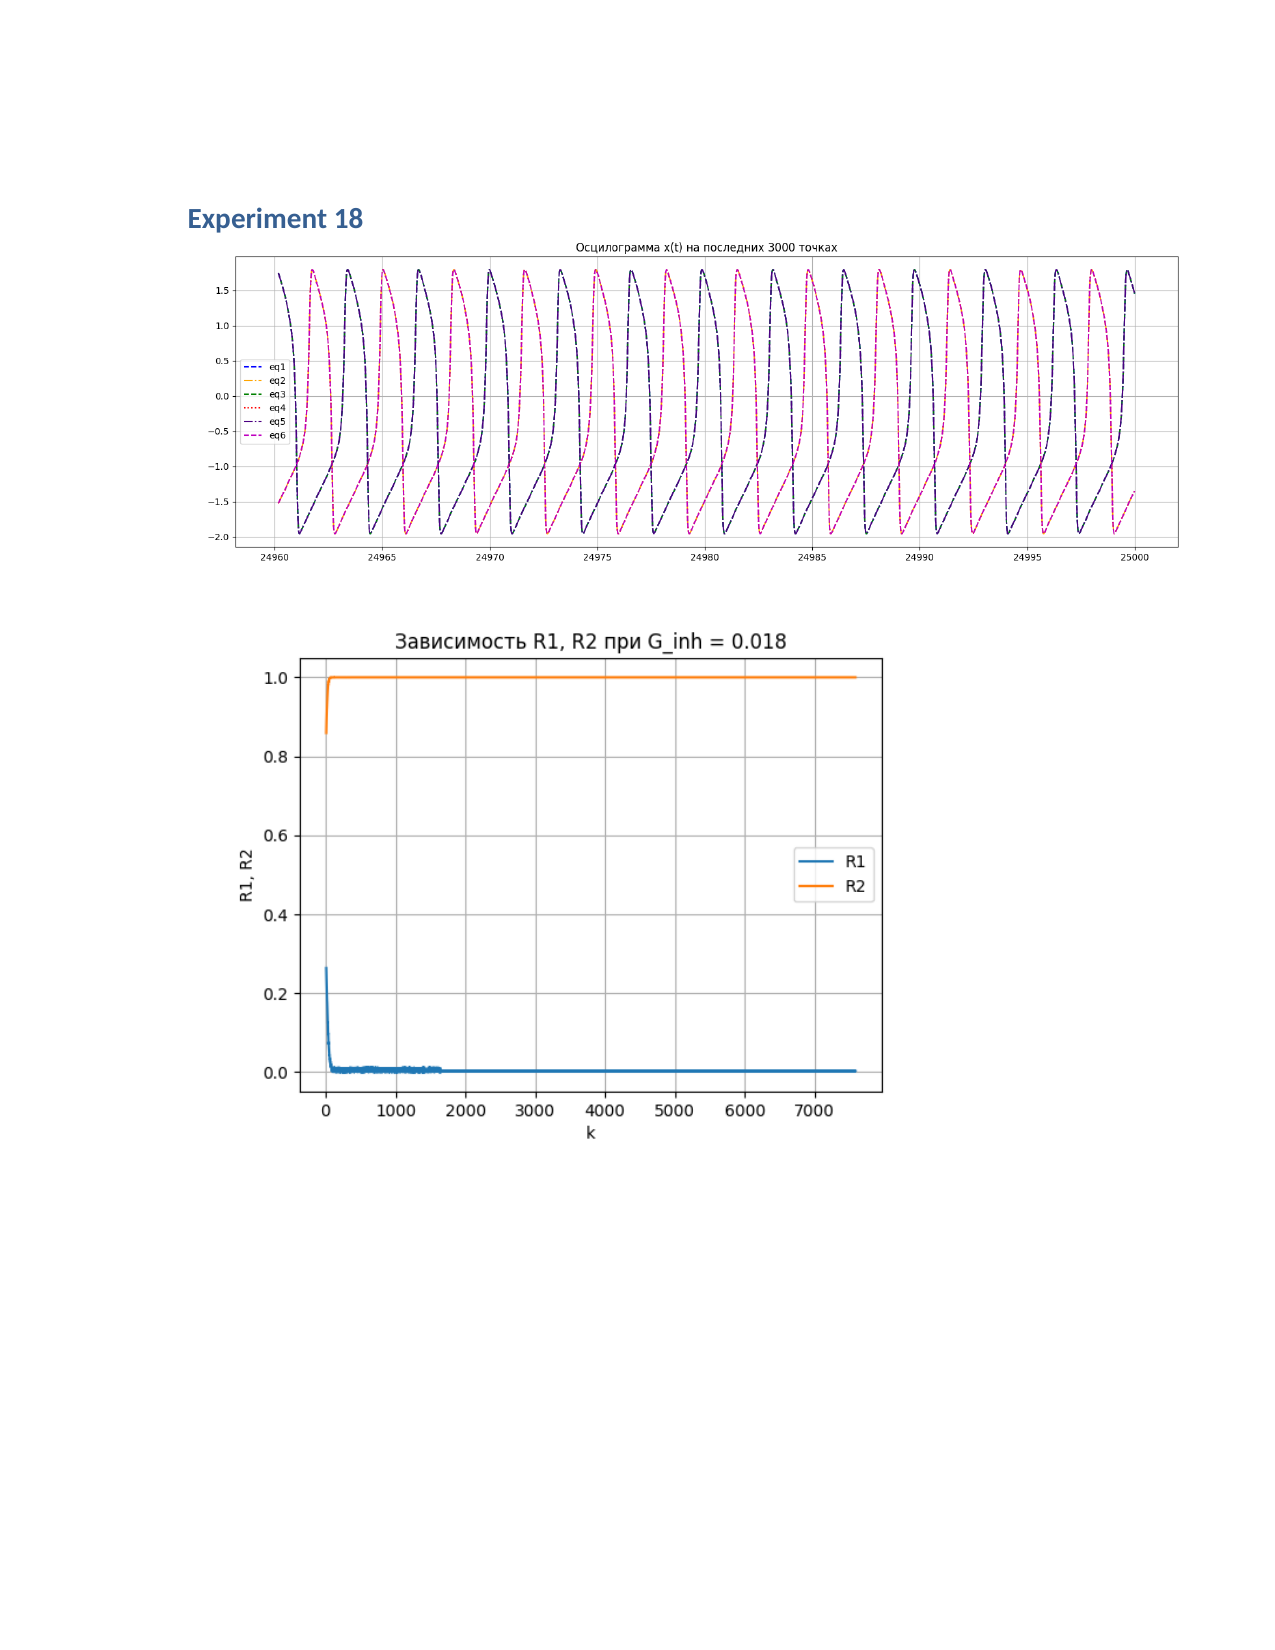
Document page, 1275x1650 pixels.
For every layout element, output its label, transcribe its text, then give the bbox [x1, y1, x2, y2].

subtitle Experiment 18 [187, 200, 1087, 236]
picture [206, 590, 957, 1154]
picture [206, 241, 1182, 566]
